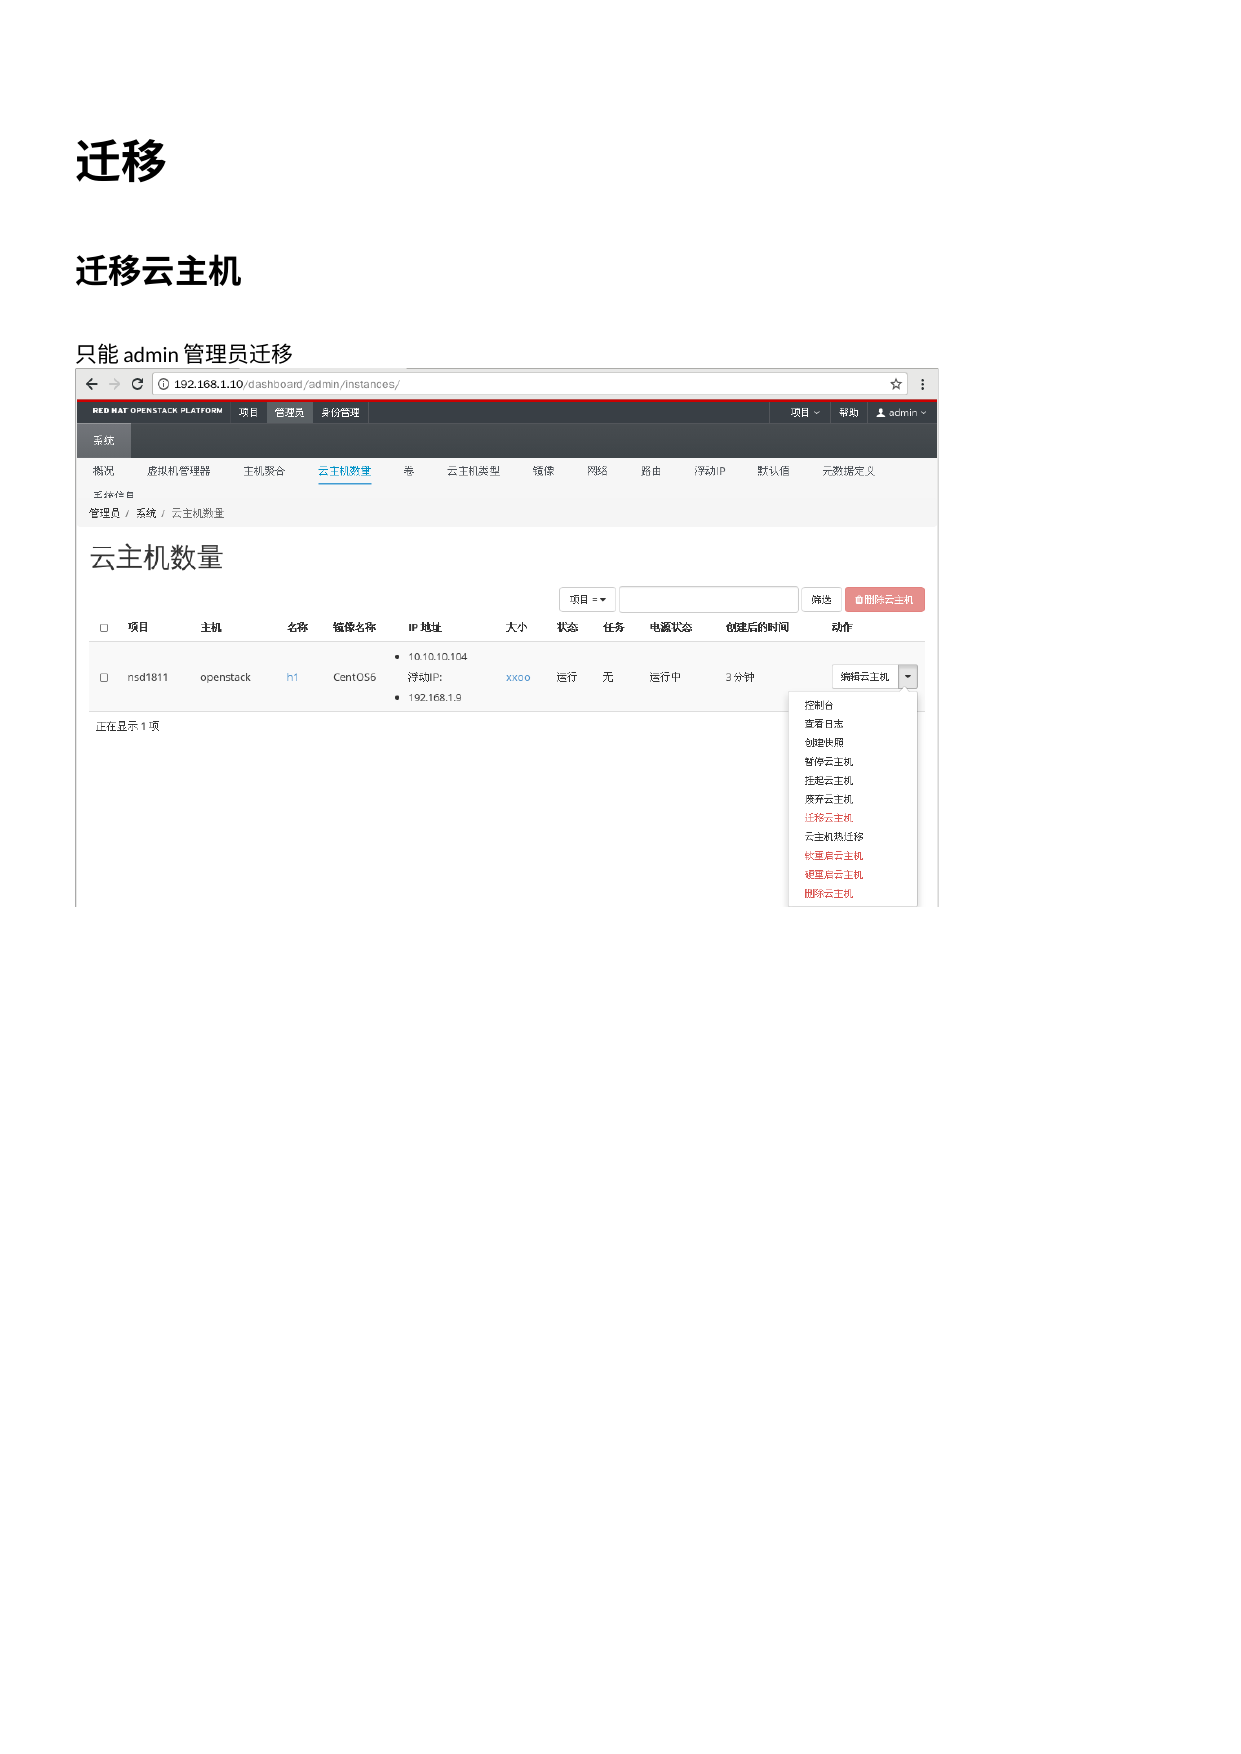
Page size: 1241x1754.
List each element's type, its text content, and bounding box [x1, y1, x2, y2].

text 只能admin管理员迁移 [75, 336, 1165, 369]
subtitle 迁移 [75, 110, 1165, 207]
picture [75, 368, 939, 907]
subtitle 迁移云主机 [75, 237, 1165, 302]
